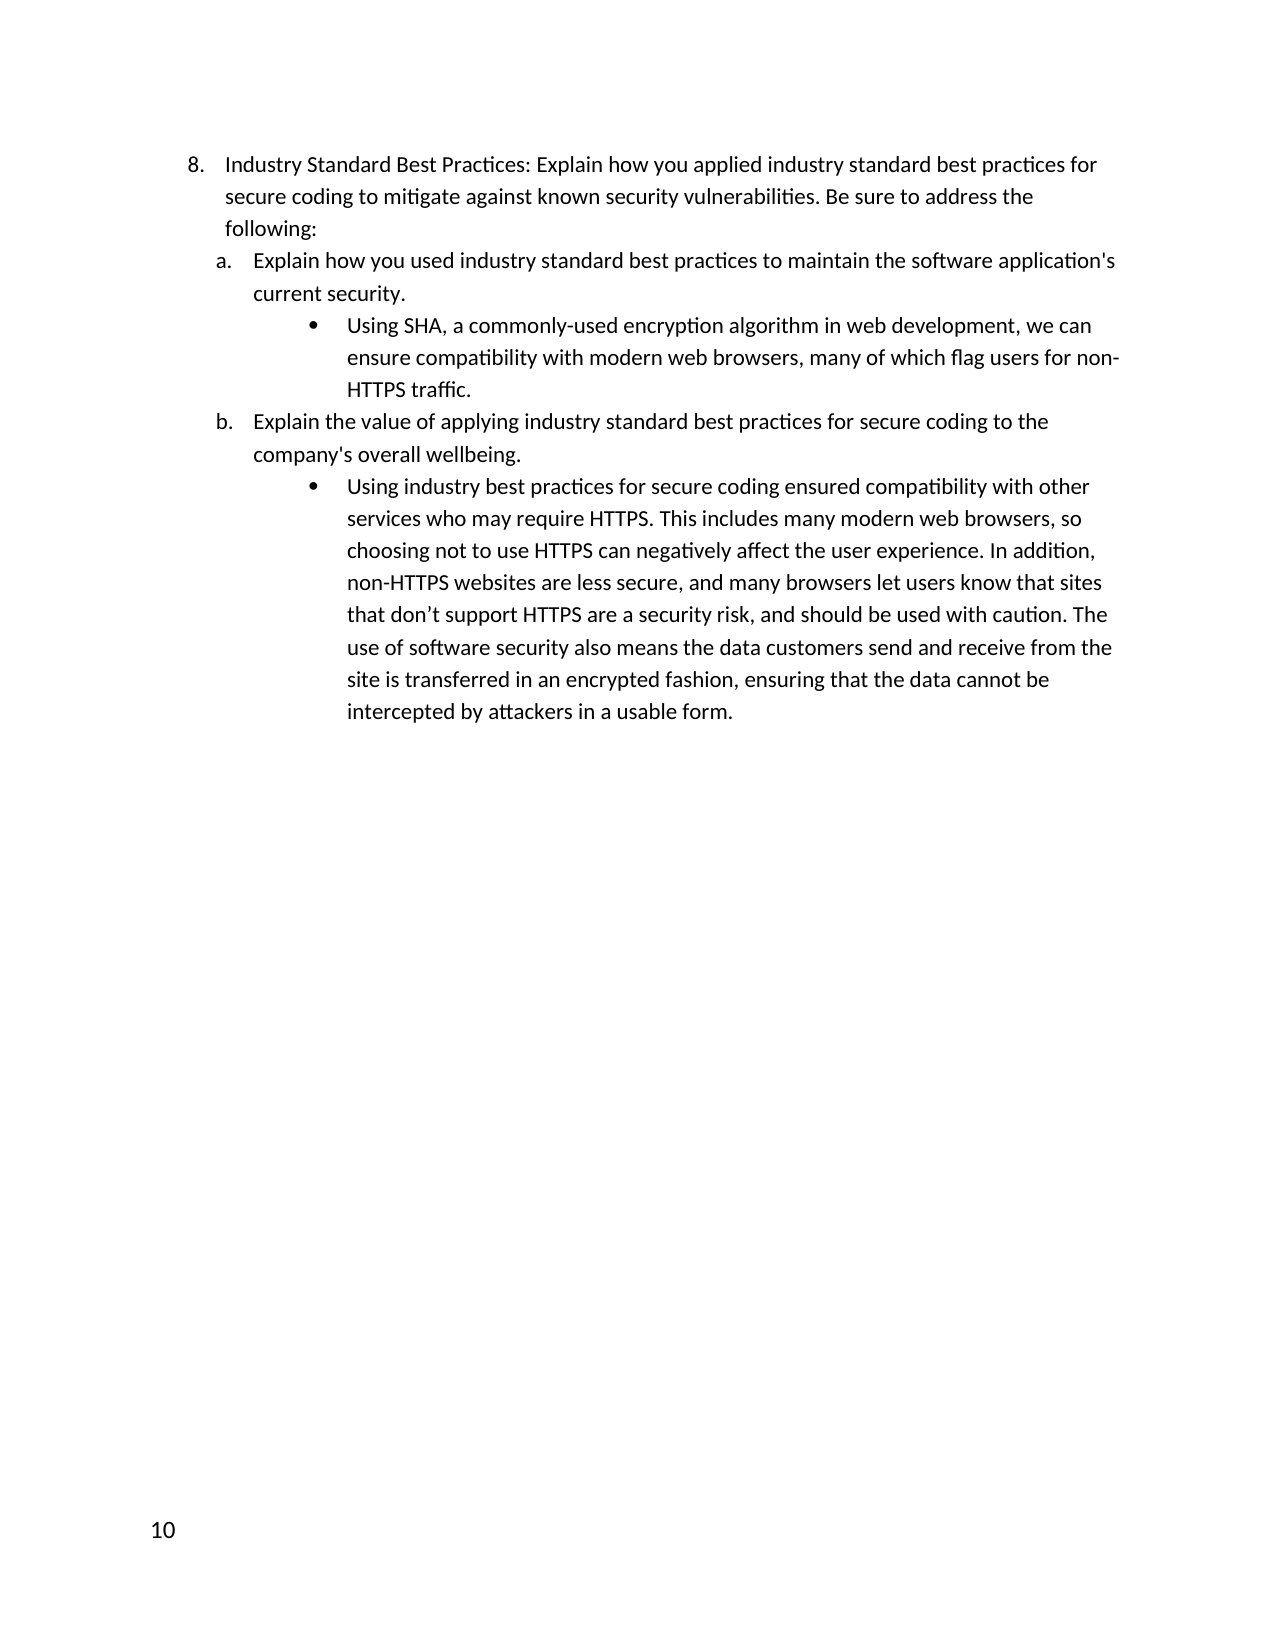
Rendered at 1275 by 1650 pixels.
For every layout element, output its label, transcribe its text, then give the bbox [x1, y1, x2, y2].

subtitle Explain the value of applying industry standard best practices for secure coding to the company's overall wellbeing. [216, 407, 1125, 468]
subtitle Using industry best practices for secure coding ensured compatibility with other services who may require HTTPS. This includes many modern web browsers, so choosing not to use HTTPS can negatively affect the user experience. In addition, non-HTTPS websites are less secure, and many browsers let users know that sites that don’t support HTTPS are a security risk, and should be used with caution. The use of software security also means the data customers send and receive from the site is transferred in an encrypted fashion, ensuring that the data cannot be intercepted by attackers in a usable form. [309, 472, 1125, 725]
subtitle Explain how you used industry standard best practices to maintain the software application's current security. [216, 247, 1125, 307]
subtitle Industry Standard Best Practices: Explain how you applied industry standard best practices for secure coding to mitigate against known security vulnerabilities. Be sure to address the following: [187, 150, 1125, 242]
subtitle Using SHA, a commonly-used encryption algorithm in web development, we can ensure compatibility with modern web browsers, many of which flag users for non-HTTPS traffic. [309, 311, 1125, 403]
